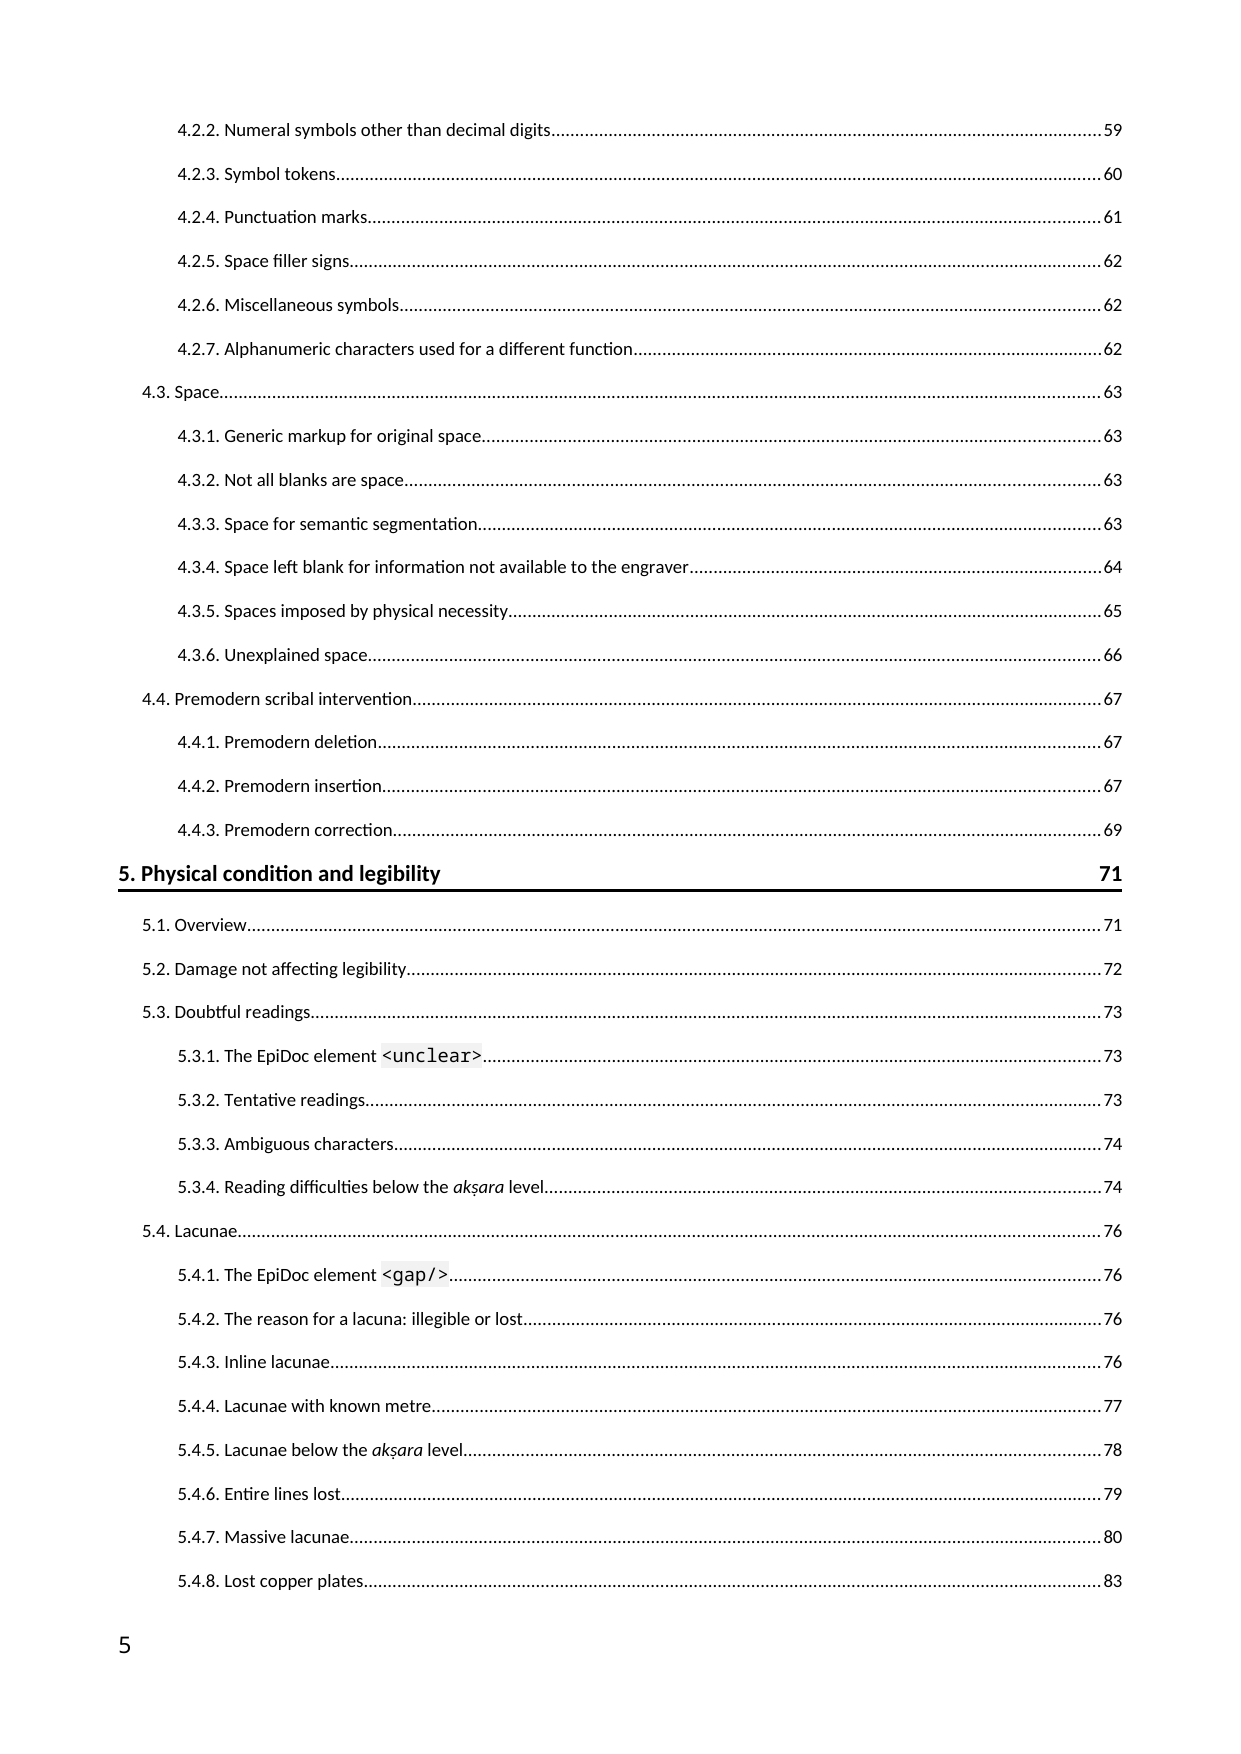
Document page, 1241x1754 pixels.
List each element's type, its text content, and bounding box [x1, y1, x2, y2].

text 4.3.5. Spaces imposed by physical necessity 65 [177, 599, 1122, 622]
text 5.4.6. Entire lines lost 79 [177, 1482, 1122, 1504]
text 4.3. Space 63 [142, 381, 1122, 403]
text 4.2.6. Miscellaneous symbols 62 [177, 293, 1122, 316]
text 4.4.2. Premodern insertion 67 [177, 774, 1122, 797]
text 4.4.1. Premodern deletion 67 [177, 731, 1122, 753]
text 5.3.3. Ambiguous characters 74 [177, 1132, 1122, 1154]
text 5. Physical condition and legibility 71 [118, 862, 1122, 889]
text 5.4.4. Lacunae with known metre 77 [177, 1394, 1122, 1417]
text 5.4.1. The EpiDoc element <gap/> 76 [449, 1263, 1122, 1286]
text 5.4.1. The EpiDoc element <gap/> 76 [177, 1263, 381, 1286]
text 5.3. Doubtful readings 73 [142, 1000, 1122, 1023]
text 4.2.3. Symbol tokens 60 [177, 162, 1122, 185]
text 5.1. Overview 71 [142, 913, 1122, 936]
text 5.4.5. Lacunae below the akṣara level 78 [177, 1438, 1122, 1461]
text 5.2. Damage not affecting legibility 72 [142, 957, 1122, 979]
text 4.3.1. Generic markup for original space 63 [177, 424, 1122, 447]
text 4.2.2. Numeral symbols other than decimal digits 59 [177, 118, 1122, 141]
text 5.4. Lacunae 76 [142, 1219, 1122, 1242]
text 5.3.1. The EpiDoc element <unclear> 73 [177, 1044, 381, 1067]
text 5.3.2. Tentative readings 73 [177, 1088, 1122, 1111]
text 4.4. Premodern scribal intervention 67 [142, 687, 1122, 710]
text 4.3.2. Not all blanks are space 63 [177, 468, 1122, 491]
text 5.4.8. Lost copper plates 83 [177, 1569, 1122, 1592]
text 4.3.4. Space left blank for information not available to the engraver 64 [177, 556, 1122, 578]
text 4.3.3. Space for semantic segmentation 63 [177, 512, 1122, 535]
text 5.3.1. The EpiDoc element <unclear> 73 [482, 1044, 1122, 1067]
text 4.2.4. Punctuation marks 61 [177, 206, 1122, 228]
text 5.3.4. Reading difficulties below the akṣara level 74 [177, 1175, 1122, 1198]
text 4.3.6. Unexplained space 66 [177, 643, 1122, 666]
text 5.4.3. Inline lacunae 76 [177, 1350, 1122, 1373]
text 4.2.7. Alphanumeric characters used for a different function 62 [177, 337, 1122, 360]
text 5.4.2. The reason for a lacuna: illegible or lost 76 [177, 1307, 1122, 1329]
text 4.2.5. Space filler signs 62 [177, 249, 1122, 272]
text 5.4.7. Massive lacunae 80 [177, 1525, 1122, 1548]
text 4.4.3. Premodern correction 69 [177, 818, 1122, 841]
